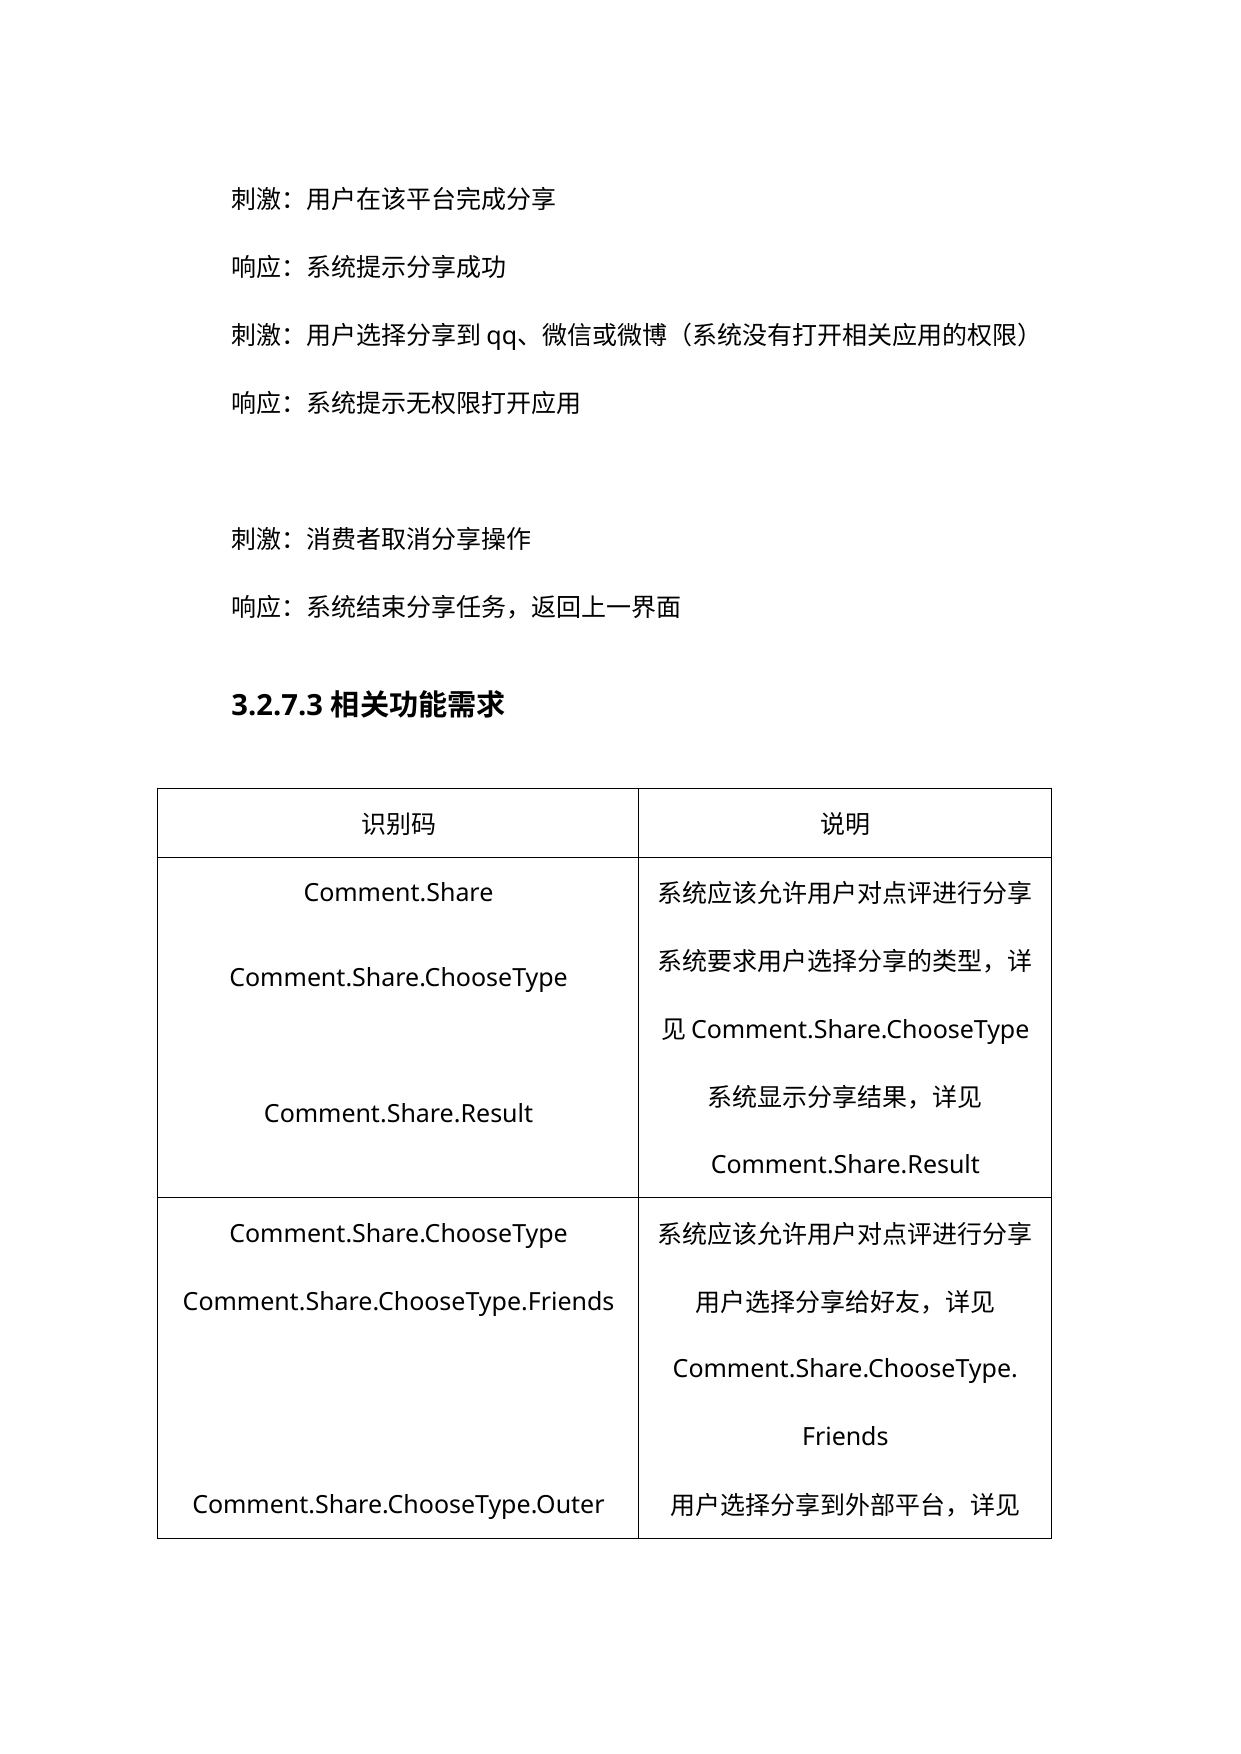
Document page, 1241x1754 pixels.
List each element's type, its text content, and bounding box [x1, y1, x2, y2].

table_header 说明 [639, 789, 1051, 857]
table_cell Comment.Share Comment.Share.ChooseType Comment.Share.Result [158, 858, 638, 1197]
text 响应：系统提示分享成功 [187, 232, 1053, 300]
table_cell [639, 1198, 1051, 1538]
table_header 识别码 [158, 789, 638, 857]
text 刺激：消费者取消分享操作 [187, 503, 1053, 571]
table_cell 系统应该允许用户对点评进行分享 系统要求用户选择分享的类型，详见Comment.Share.ChooseType 系统显示分享结果，详见Comment.Share.Result [639, 858, 1051, 1197]
subtitle 3.2.7.3 相关功能需求 [187, 668, 1053, 736]
text 刺激：用户选择分享到qq、微信或微博（系统没有打开相关应用的权限） [187, 300, 1053, 368]
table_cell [158, 1198, 638, 1538]
text 刺激：用户在该平台完成分享 [187, 164, 1053, 232]
text 响应：系统结束分享任务，返回上一界面 [187, 571, 1053, 639]
text 响应：系统提示无权限打开应用 [187, 368, 1053, 436]
